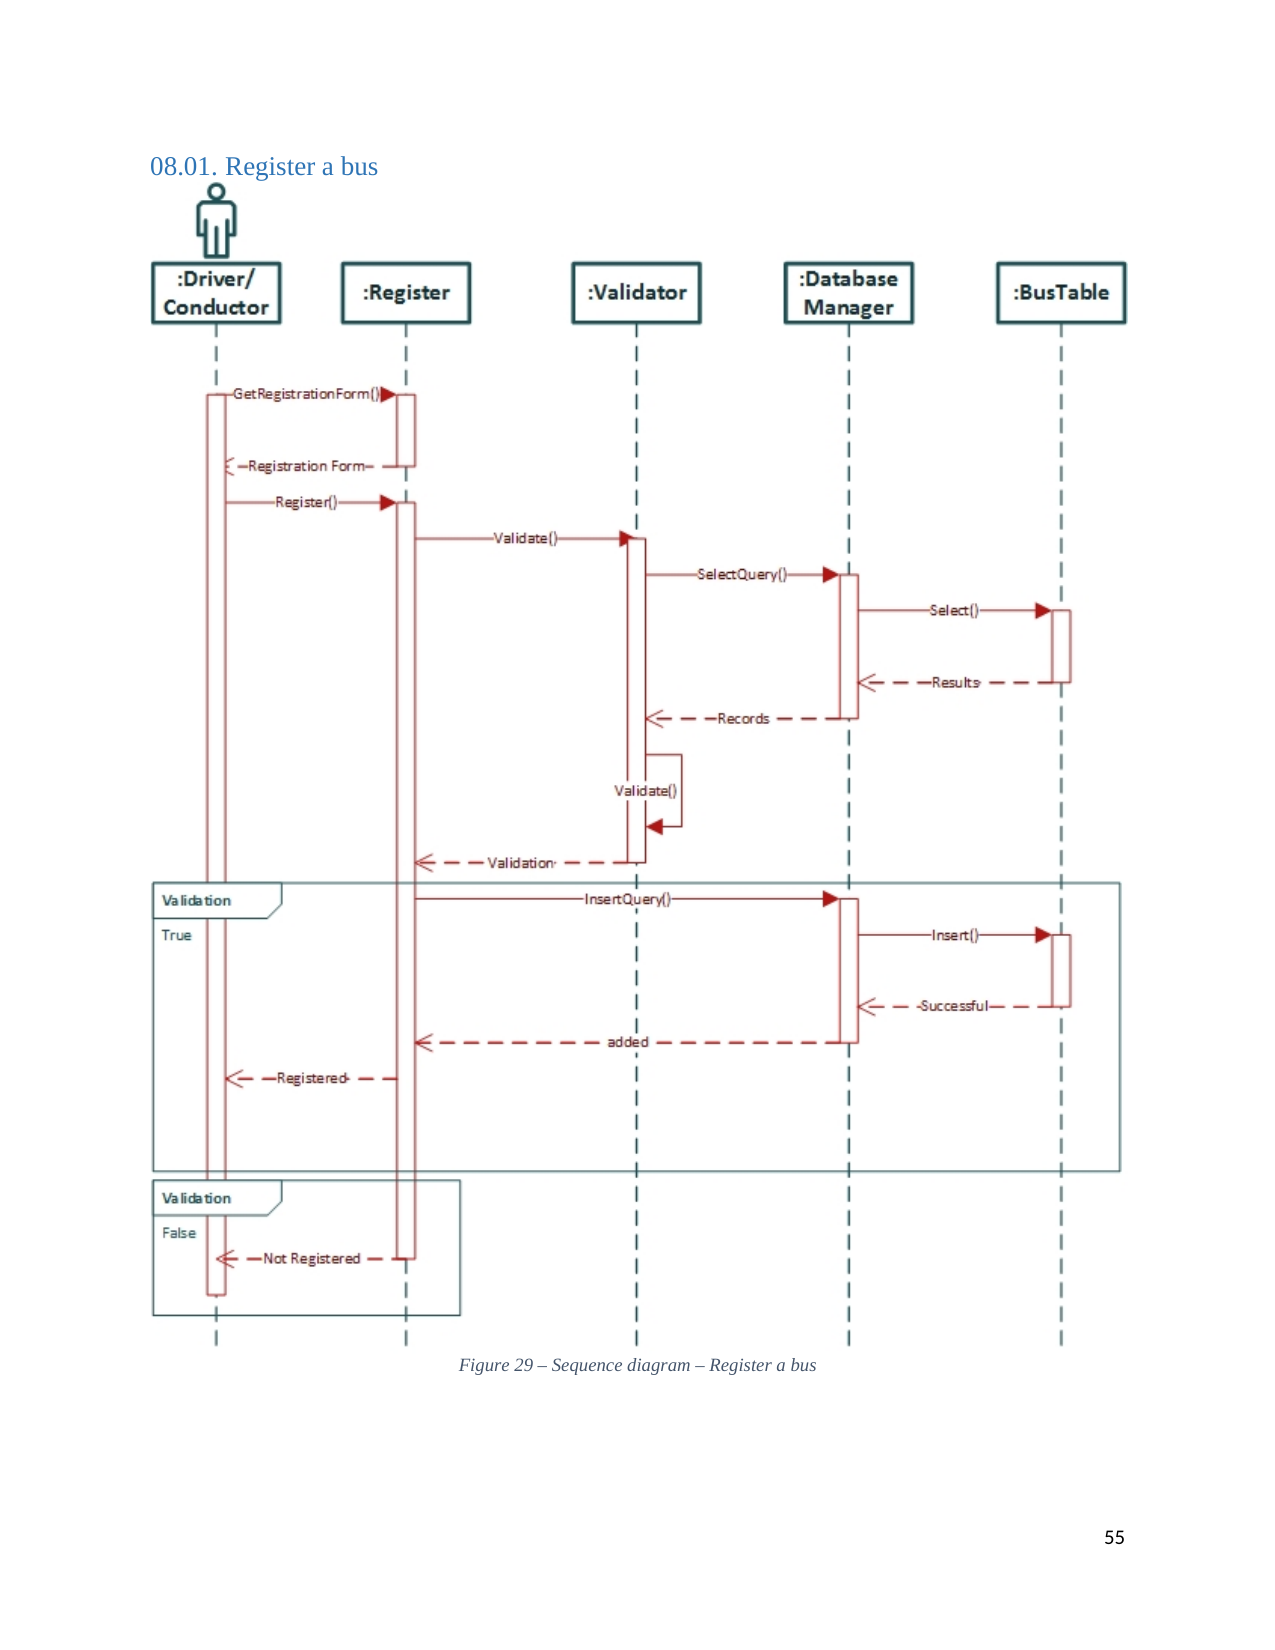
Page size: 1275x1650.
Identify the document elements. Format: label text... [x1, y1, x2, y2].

picture [150, 181, 1128, 1354]
text Figure 29 – Sequence diagram – Register a bus [150, 1354, 1125, 1376]
subtitle Register a bus [150, 150, 1125, 181]
